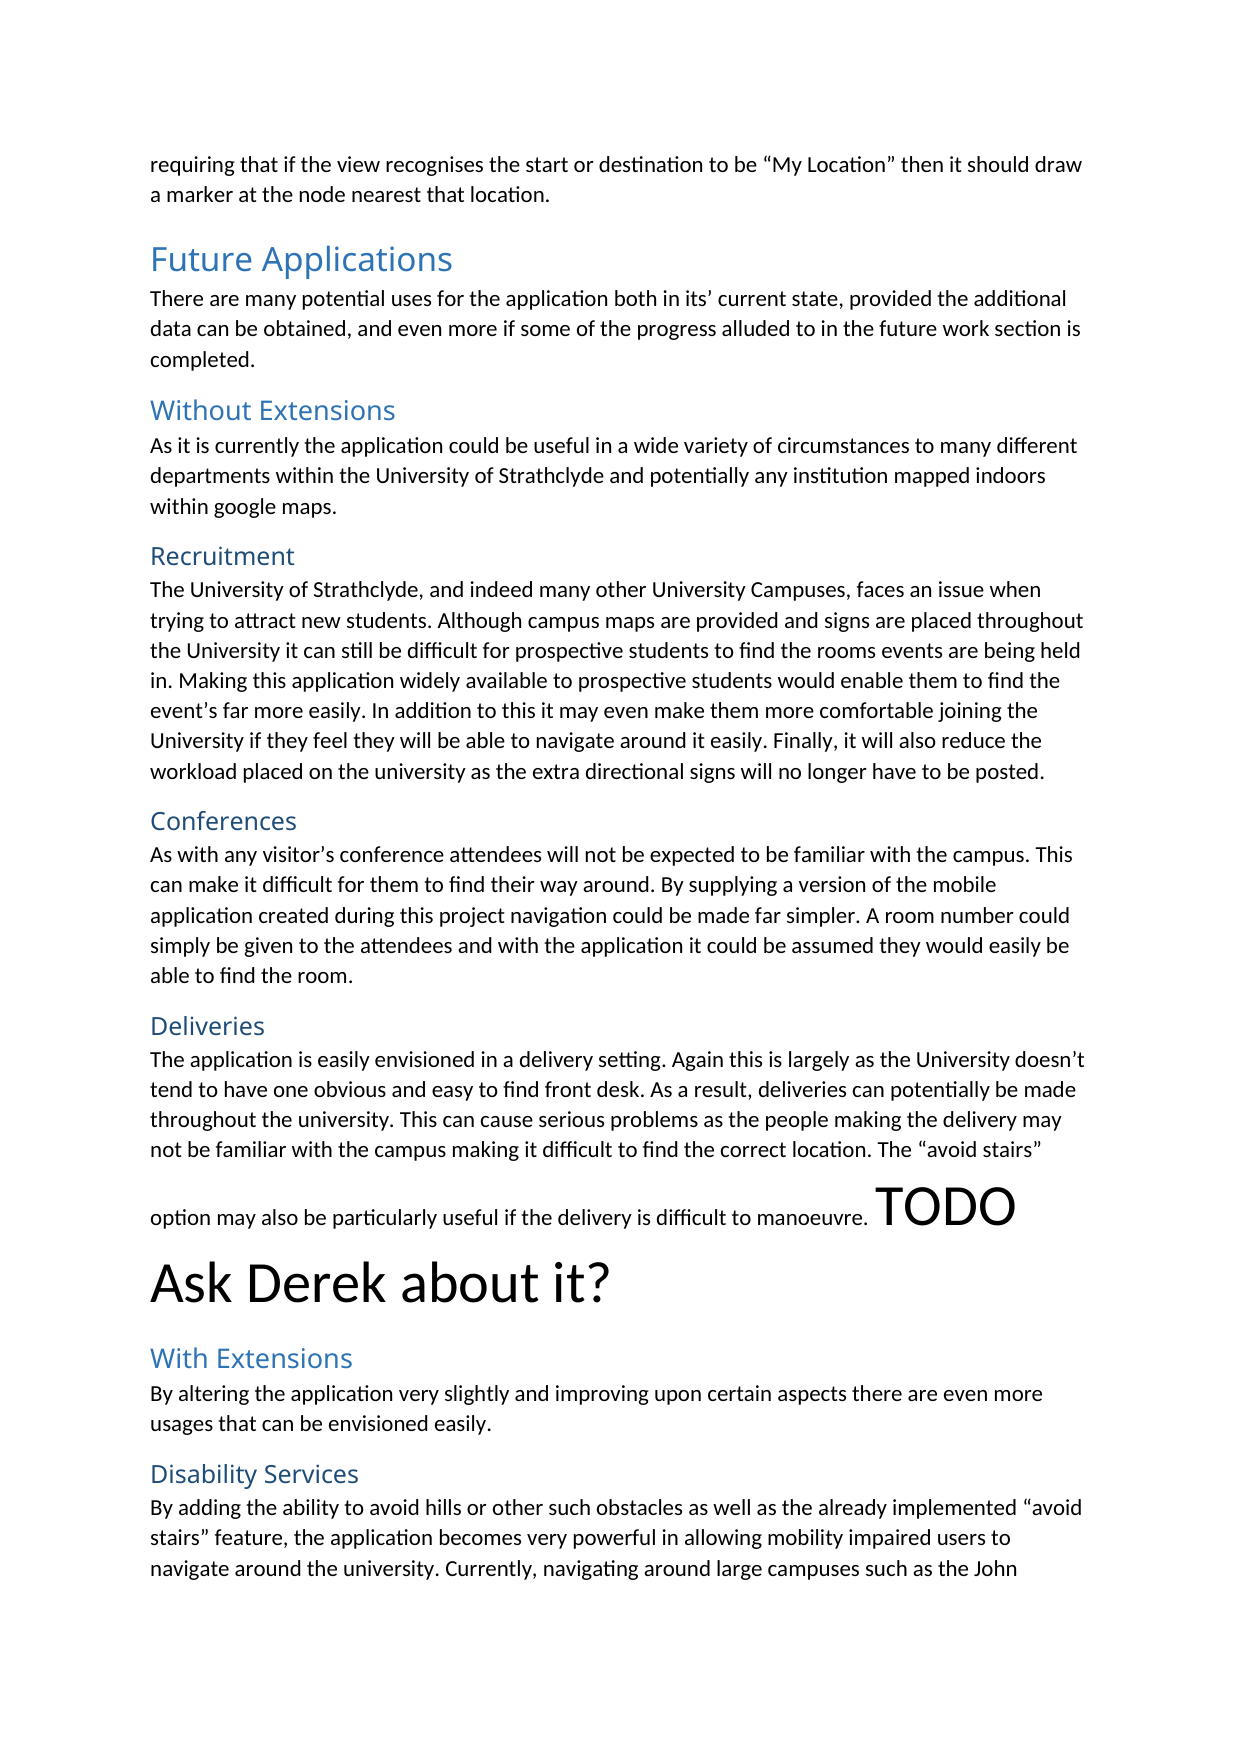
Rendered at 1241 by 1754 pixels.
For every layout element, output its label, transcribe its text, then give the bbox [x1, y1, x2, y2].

text As it is currently the application could be useful in a wide variety of circumstances to many different departments within the University of Strathclyde and potentially any institution mapped indoors within google maps. [150, 431, 1090, 520]
subtitle Conferences [150, 804, 1090, 838]
subtitle Recruitment [150, 539, 1090, 573]
subtitle Without Extensions [150, 392, 1090, 428]
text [150, 1493, 1090, 1582]
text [150, 150, 1090, 208]
subtitle Deliveries [150, 1008, 1090, 1042]
subtitle Disability Services [150, 1456, 1090, 1491]
text The application is easily envisioned in a delivery setting. Again this is largely as the University doesn’t tend to have one obvious and easy to find front desk. As a result, deliveries can potentially be made throughout the university. This can cause serious problems as the people making the delivery may not be familiar with the campus making it difficult to find the correct location. The “avoid stairs” option may also be particularly useful if the delivery is difficult to manoeuvre. TODO Ask Derek about it? [150, 1045, 1090, 1317]
subtitle With Extensions [150, 1339, 1090, 1376]
text The University of Strathclyde, and indeed many other University Campuses, faces an issue when trying to attract new students. Although campus maps are provided and signs are placed throughout the University it can still be difficult for prospective students to find the rooms events are being held in. Making this application widely available to prospective students would enable them to find the event’s far more easily. In addition to this it may even make them more comfortable joining the University if they feel they will be able to navigate around it easily. Finally, it will also reduce the workload placed on the university as the extra directional signs will no longer have to be posted. [150, 576, 1090, 785]
text There are many potential uses for the application both in its’ current state, provided the additional data can be obtained, and even more if some of the progress alluded to in the future work section is completed. [150, 284, 1090, 373]
text By altering the application very slightly and improving upon certain aspects there are even more usages that can be envisioned easily. [150, 1379, 1090, 1438]
text As with any visitor’s conference attendees will not be expected to be familiar with the campus. This can make it difficult for them to find their way around. By supplying a version of the mobile application created during this project navigation could be made far simpler. A room number could simply be given to the attendees and with the application it could be assumed they would easily be able to find the room. [150, 840, 1090, 989]
subtitle Future Applications [150, 235, 1090, 281]
